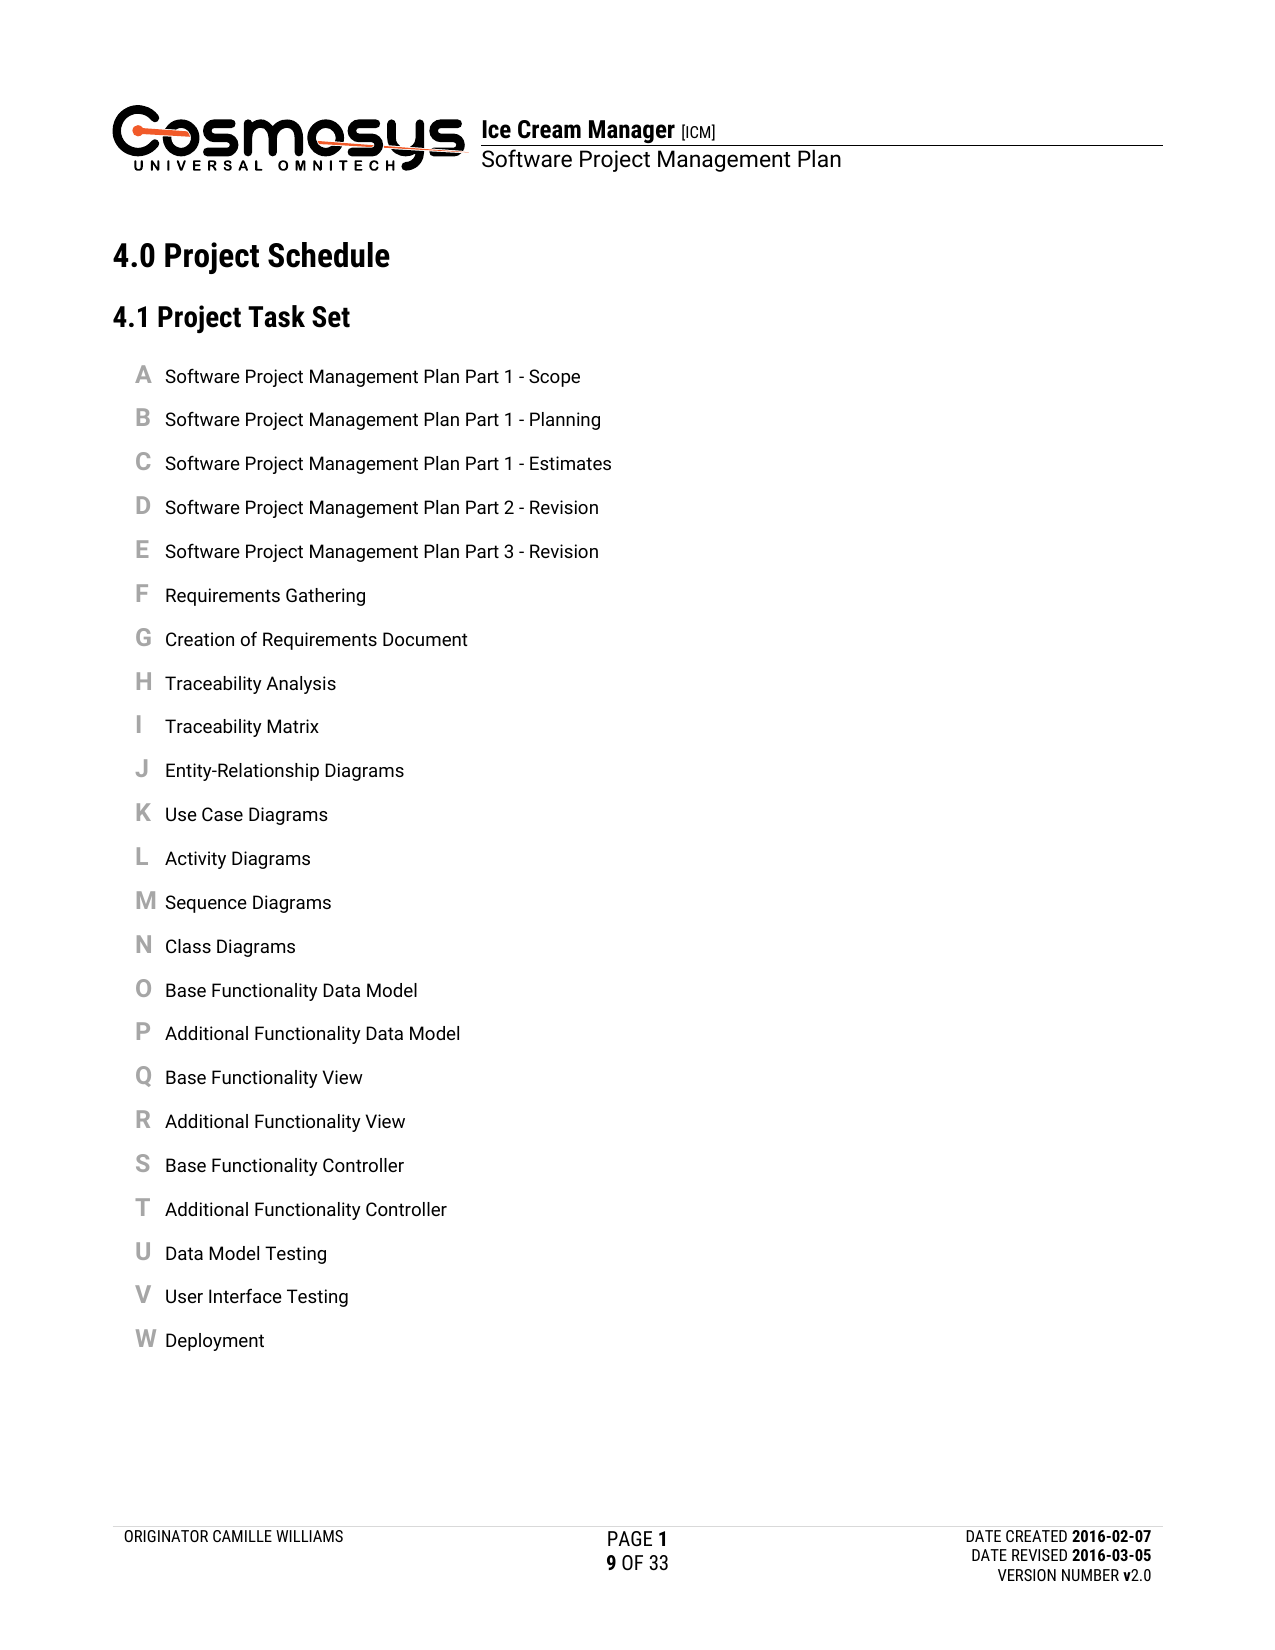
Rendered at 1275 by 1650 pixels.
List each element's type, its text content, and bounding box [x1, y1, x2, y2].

list Sequence Diagrams [135, 886, 1162, 915]
list Software Project Management Plan Part 3 - Revision [135, 535, 1162, 564]
subtitle 4.1 Project Task Set [112, 301, 1162, 335]
list Data Model Testing [135, 1237, 1162, 1266]
list Deployment [135, 1324, 1162, 1354]
list Traceability Matrix [135, 711, 1162, 740]
list Software Project Management Plan Part 1 - Scope [135, 360, 1162, 389]
list Use Case Diagrams [135, 798, 1162, 828]
subtitle 4.0 Project Schedule [112, 237, 1162, 276]
list Software Project Management Plan Part 2 - Revision [135, 491, 1162, 521]
list Traceability Analysis [135, 667, 1162, 696]
list Creation of Requirements Document [135, 623, 1162, 652]
list Additional Functionality View [135, 1105, 1162, 1134]
list Activity Diagrams [135, 842, 1162, 871]
list User Interface Testing [135, 1281, 1162, 1310]
list Base Functionality Data Model [135, 974, 1162, 1003]
list Additional Functionality Data Model [135, 1018, 1162, 1047]
list Software Project Management Plan Part 1 - Planning [135, 404, 1162, 433]
list Requirements Gathering [135, 579, 1162, 608]
list Entity-Relationship Diagrams [135, 754, 1162, 784]
list Base Functionality Controller [135, 1149, 1162, 1178]
list Additional Functionality Controller [135, 1193, 1162, 1222]
list Class Diagrams [135, 930, 1162, 959]
list Software Project Management Plan Part 1 - Estimates [135, 447, 1162, 477]
list Base Functionality View [135, 1061, 1162, 1091]
